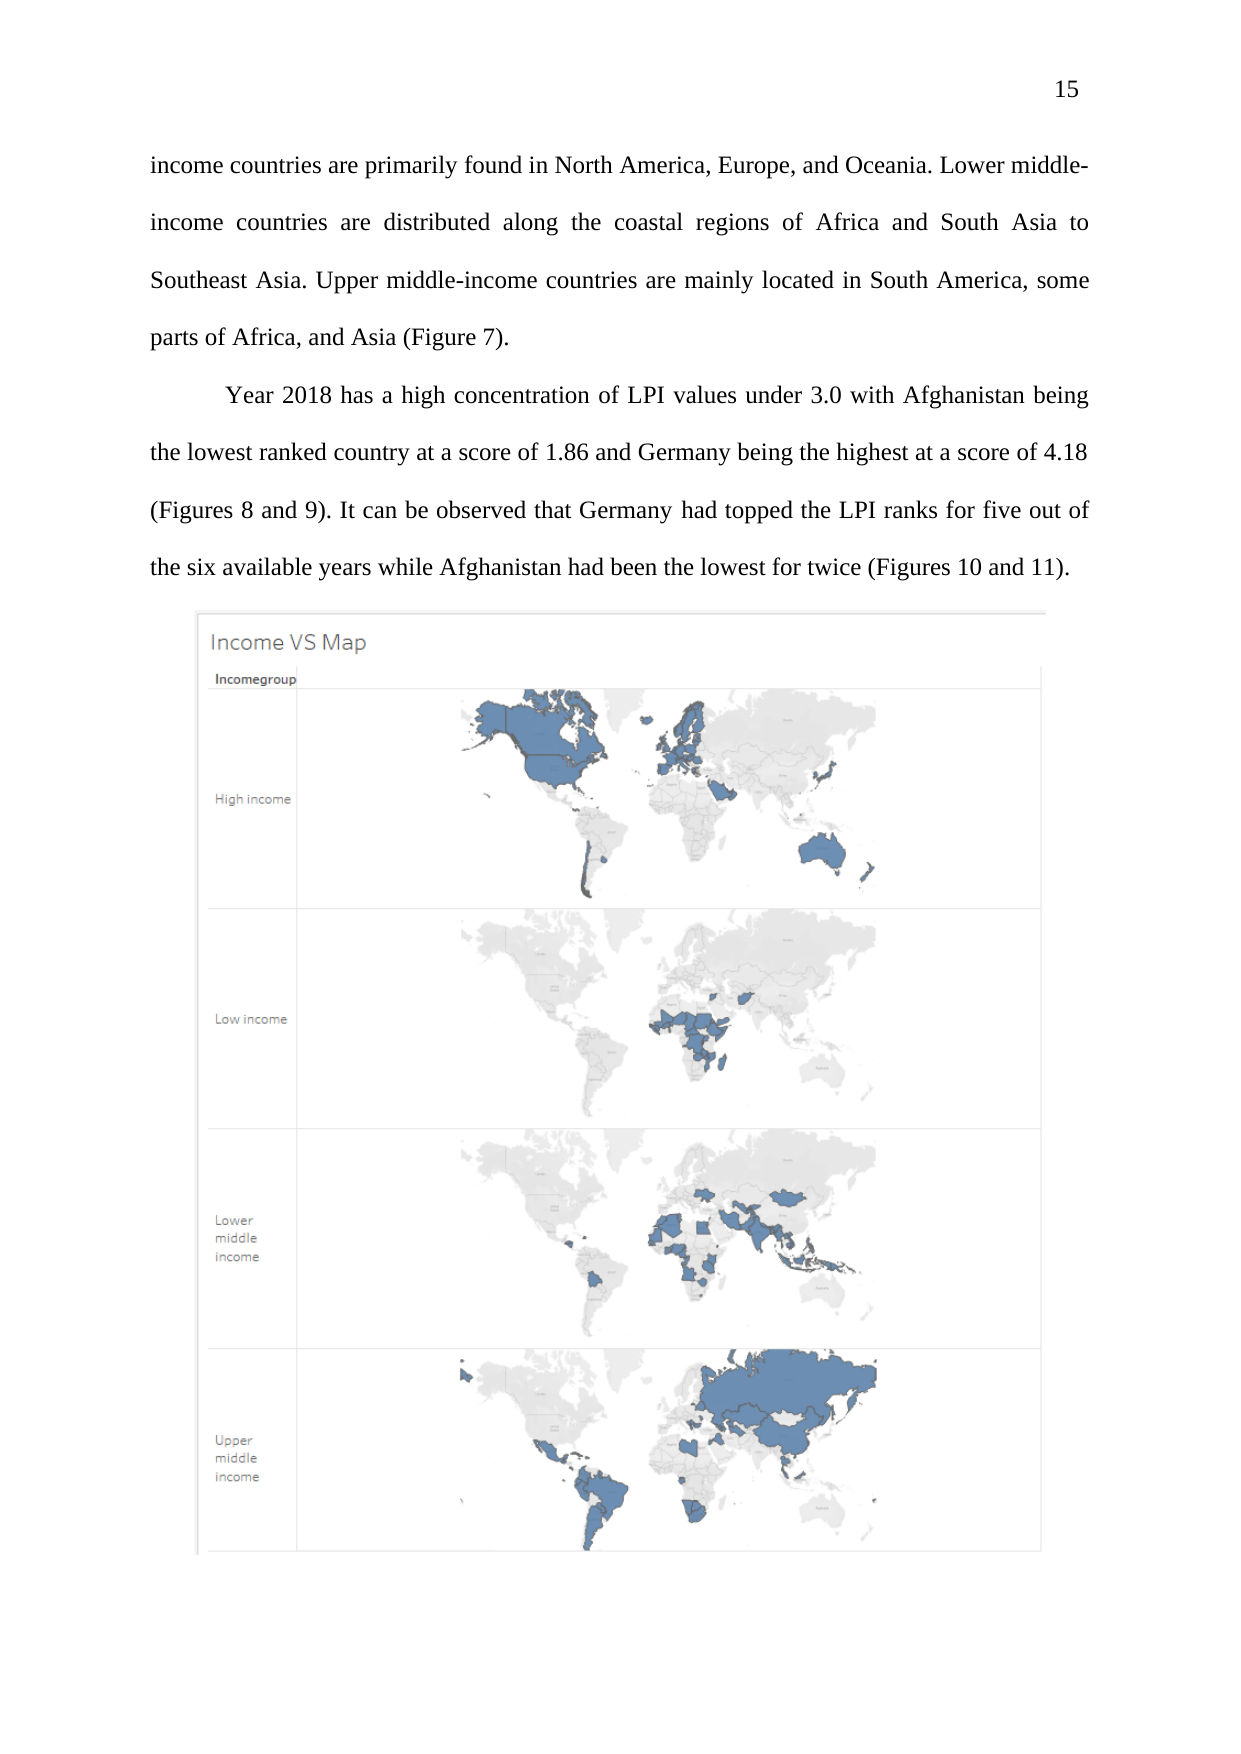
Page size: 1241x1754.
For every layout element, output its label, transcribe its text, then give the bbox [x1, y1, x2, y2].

text Year 2018 has a high concentration of LPI values under 3.0 with Afghanistan being the lowest ranked country at a score of 1.86 and Germany being the highest at a score of 4.18 (Figures 8 and 9). It can be observed that Germany had topped the LPI ranks for five out of the six available years while Afghanistan had been the lowest for twice (Figures 10 and 11). [150, 380, 1090, 581]
picture [194, 610, 1046, 1555]
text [150, 150, 1090, 351]
